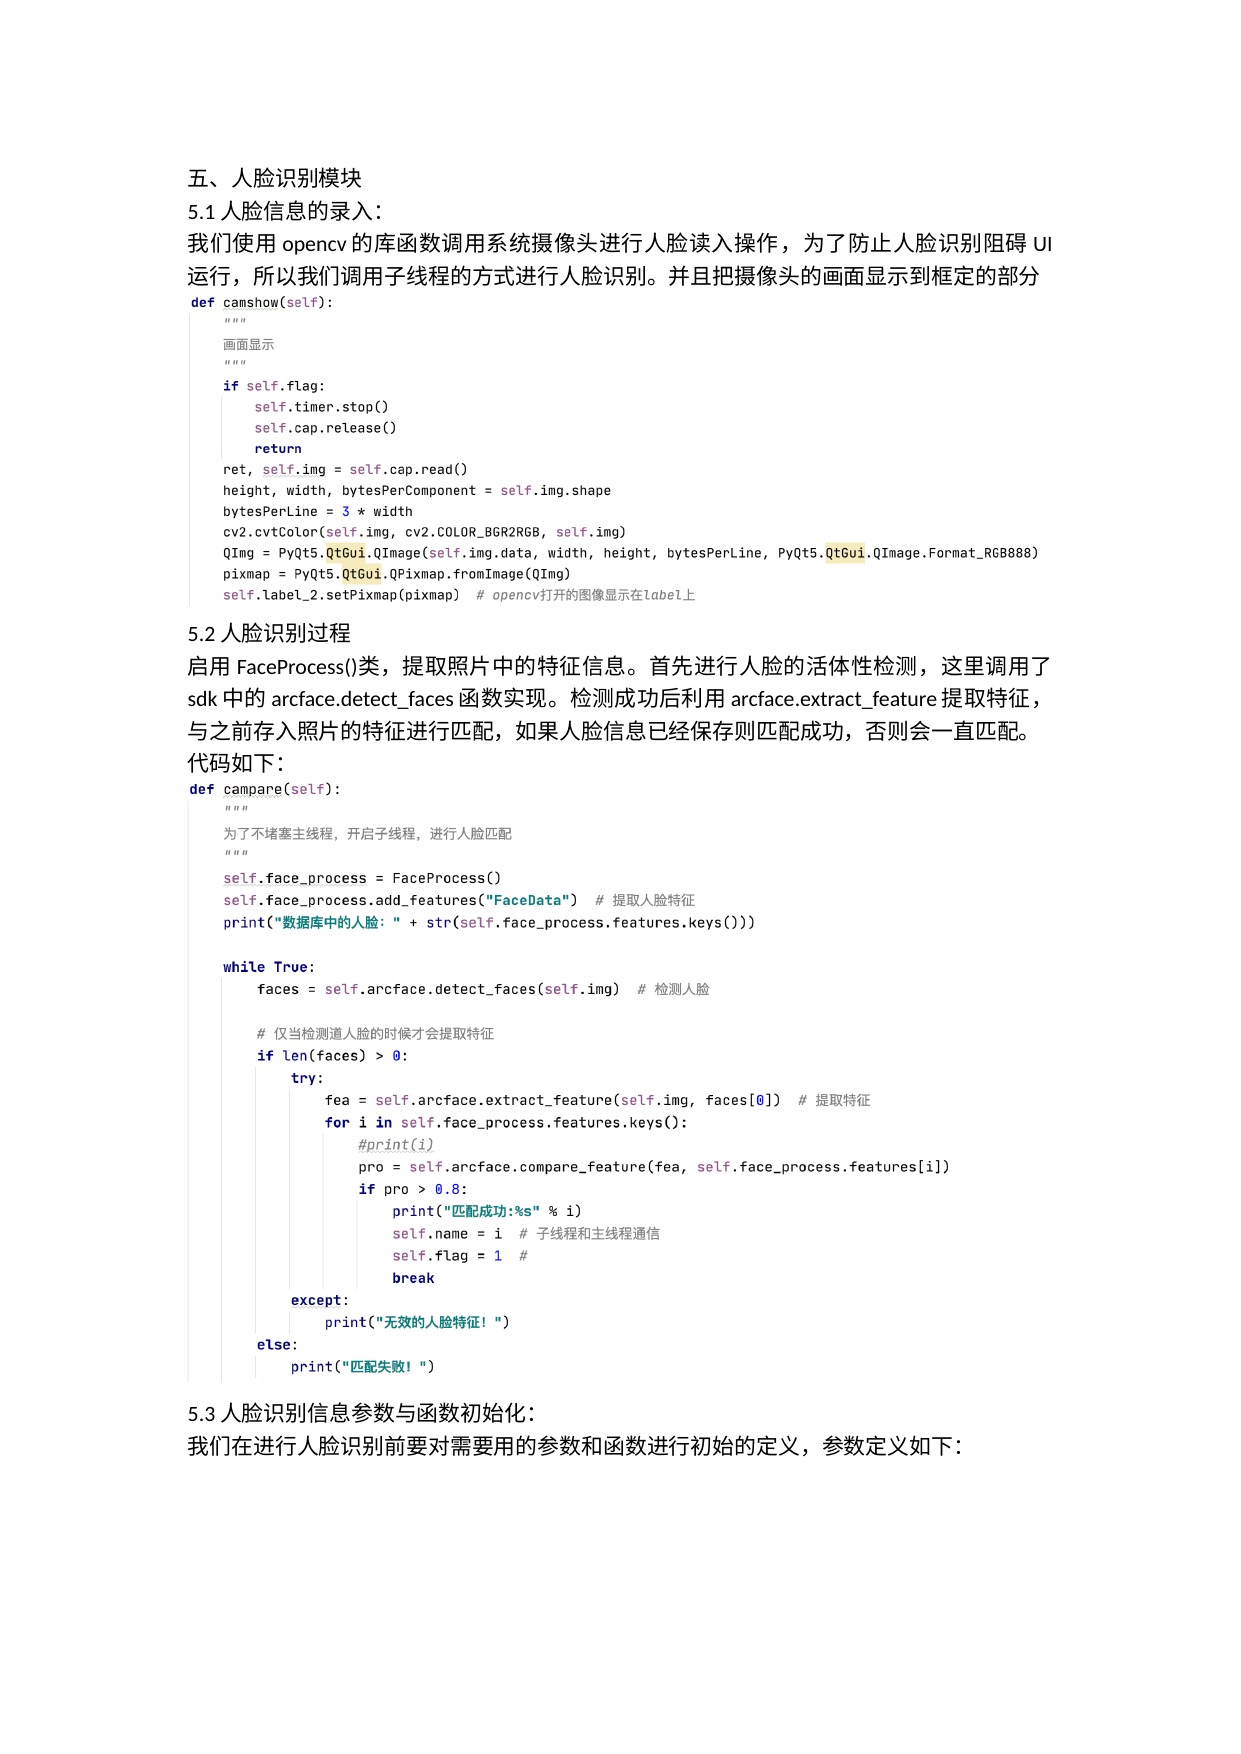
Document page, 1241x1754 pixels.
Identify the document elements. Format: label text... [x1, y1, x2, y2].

picture [187, 779, 1053, 1383]
picture [187, 292, 1052, 607]
list 5.2人脸识别过程 [187, 617, 1053, 649]
list 我们使用opencv的库函数调用系统摄像头进行人脸读入操作，为了防止人脸识别阻碍UI运行，所以我们调用子线程的方式进行人脸识别。并且把摄像头的画面显示到框定的部分 [187, 227, 1053, 292]
list 人脸识别模块 [187, 162, 1053, 194]
list 我们在进行人脸识别前要对需要用的参数和函数进行初始的定义，参数定义如下： [187, 1429, 1053, 1462]
list 5.3人脸识别信息参数与函数初始化： [187, 1397, 1053, 1429]
list 5.1人脸信息的录入： [187, 194, 1053, 227]
list 启用FaceProcess()类，提取照片中的特征信息。首先进行人脸的活体性检测，这里调用了sdk中的arcface.detect_faces函数实现。检测成功后利用arcface.extract_feature提取特征，与之前存入照片的特征进行匹配，如果人脸信息已经保存则匹配成功，否则会一直匹配。 [187, 649, 1053, 747]
list 代码如下： [187, 747, 1053, 779]
